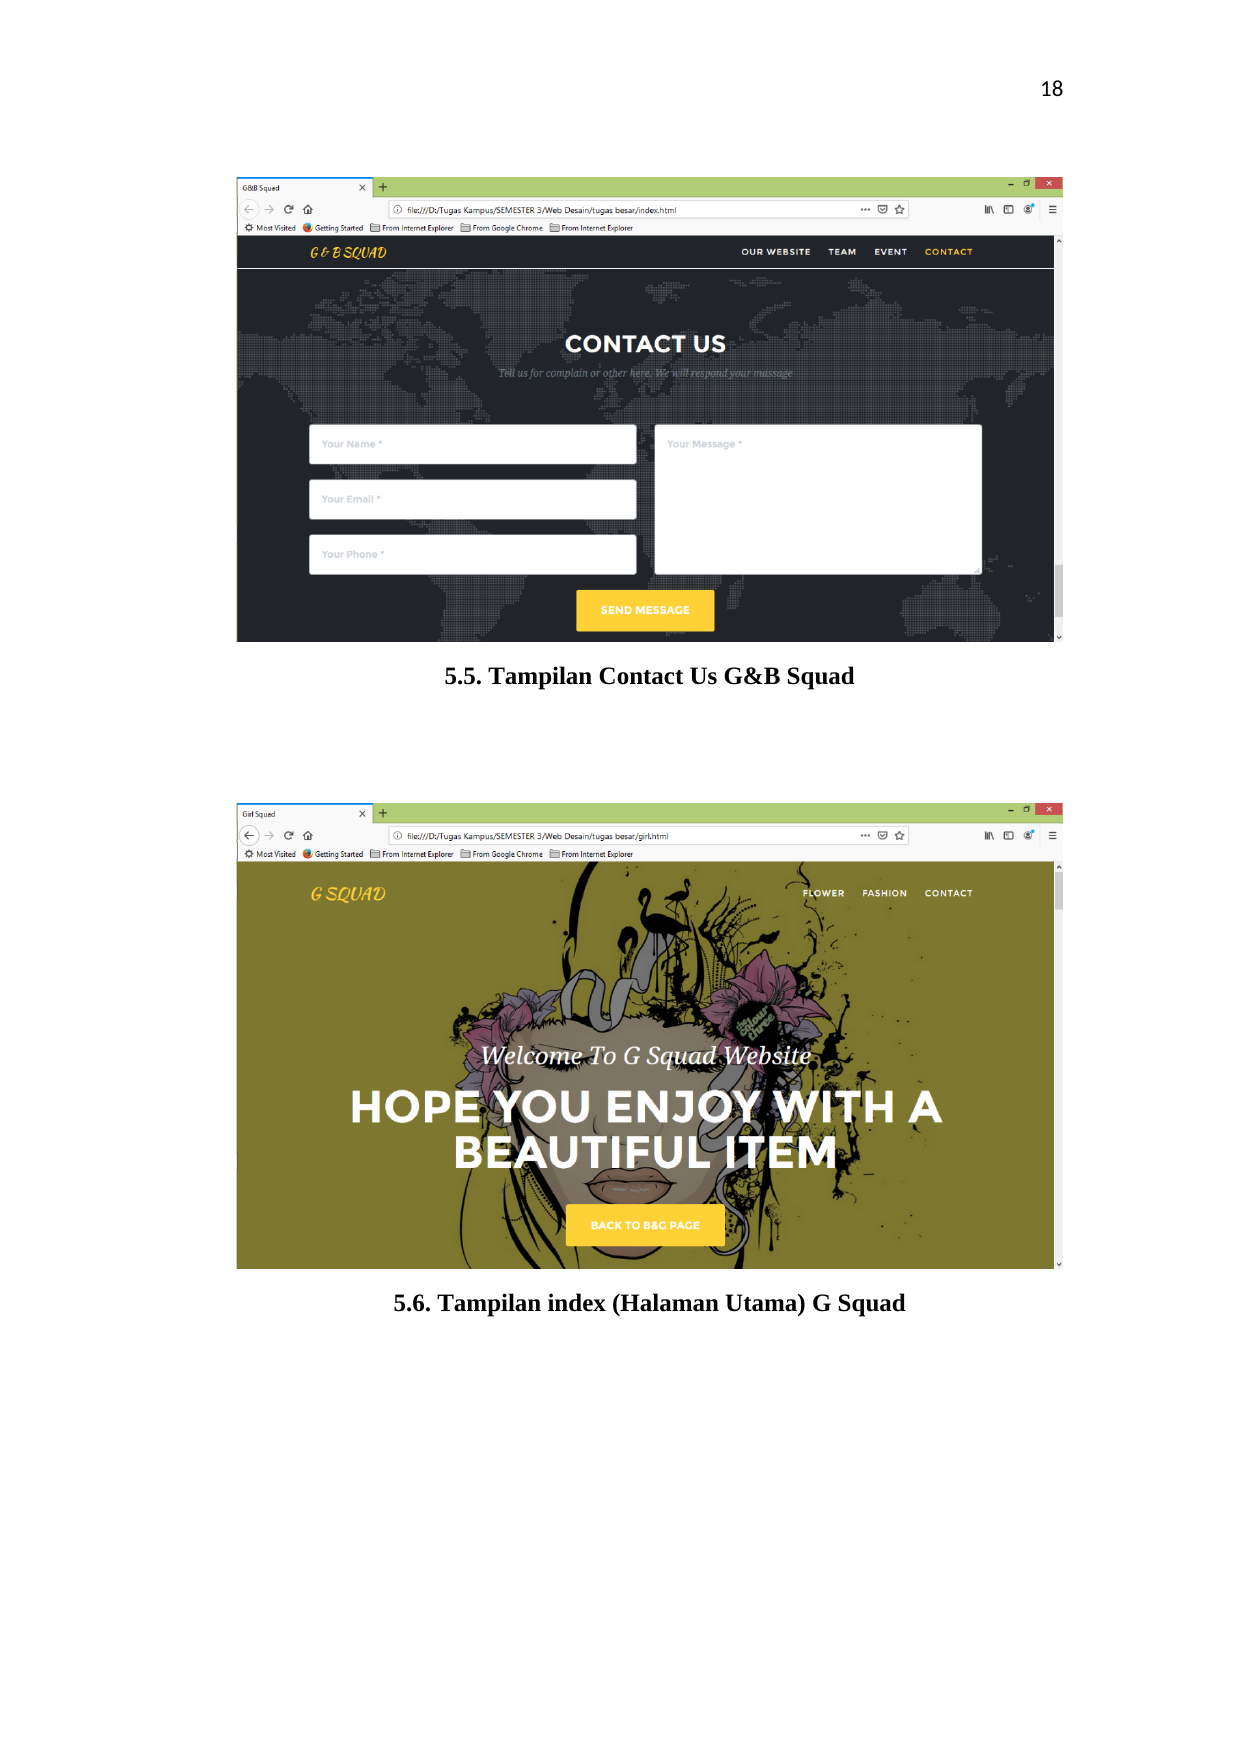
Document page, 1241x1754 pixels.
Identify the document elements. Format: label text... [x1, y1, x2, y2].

picture [236, 803, 1063, 1269]
picture [236, 177, 1063, 642]
text 5.6. Tampilan index (Halaman Utama) G Squad [236, 1288, 1063, 1316]
text 5.5. Tampilan Contact Us G&B Squad [236, 661, 1063, 689]
